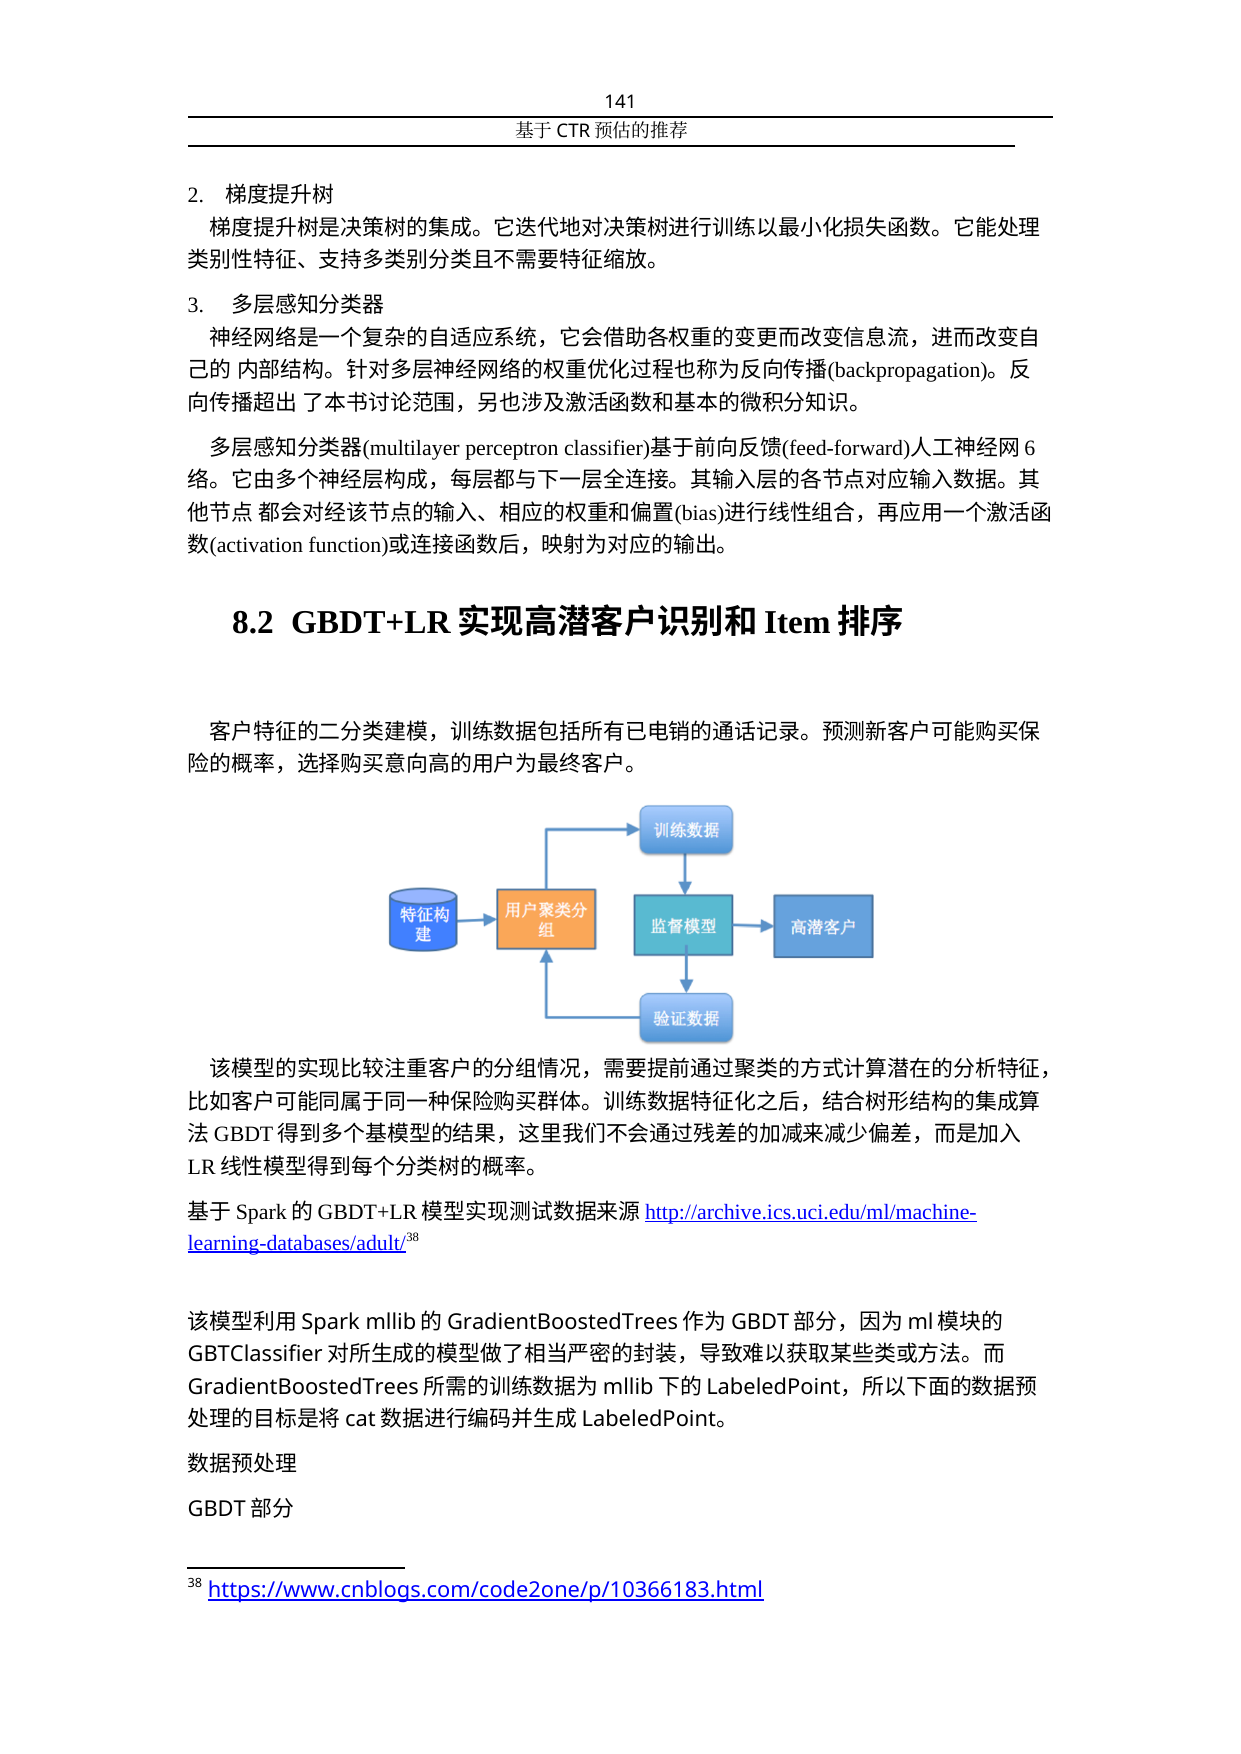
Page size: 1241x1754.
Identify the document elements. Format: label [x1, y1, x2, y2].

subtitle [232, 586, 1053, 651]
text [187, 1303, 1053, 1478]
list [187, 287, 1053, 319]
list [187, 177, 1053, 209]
picture [381, 791, 903, 1049]
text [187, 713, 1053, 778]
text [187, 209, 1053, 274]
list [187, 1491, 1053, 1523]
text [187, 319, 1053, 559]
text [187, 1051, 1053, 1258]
